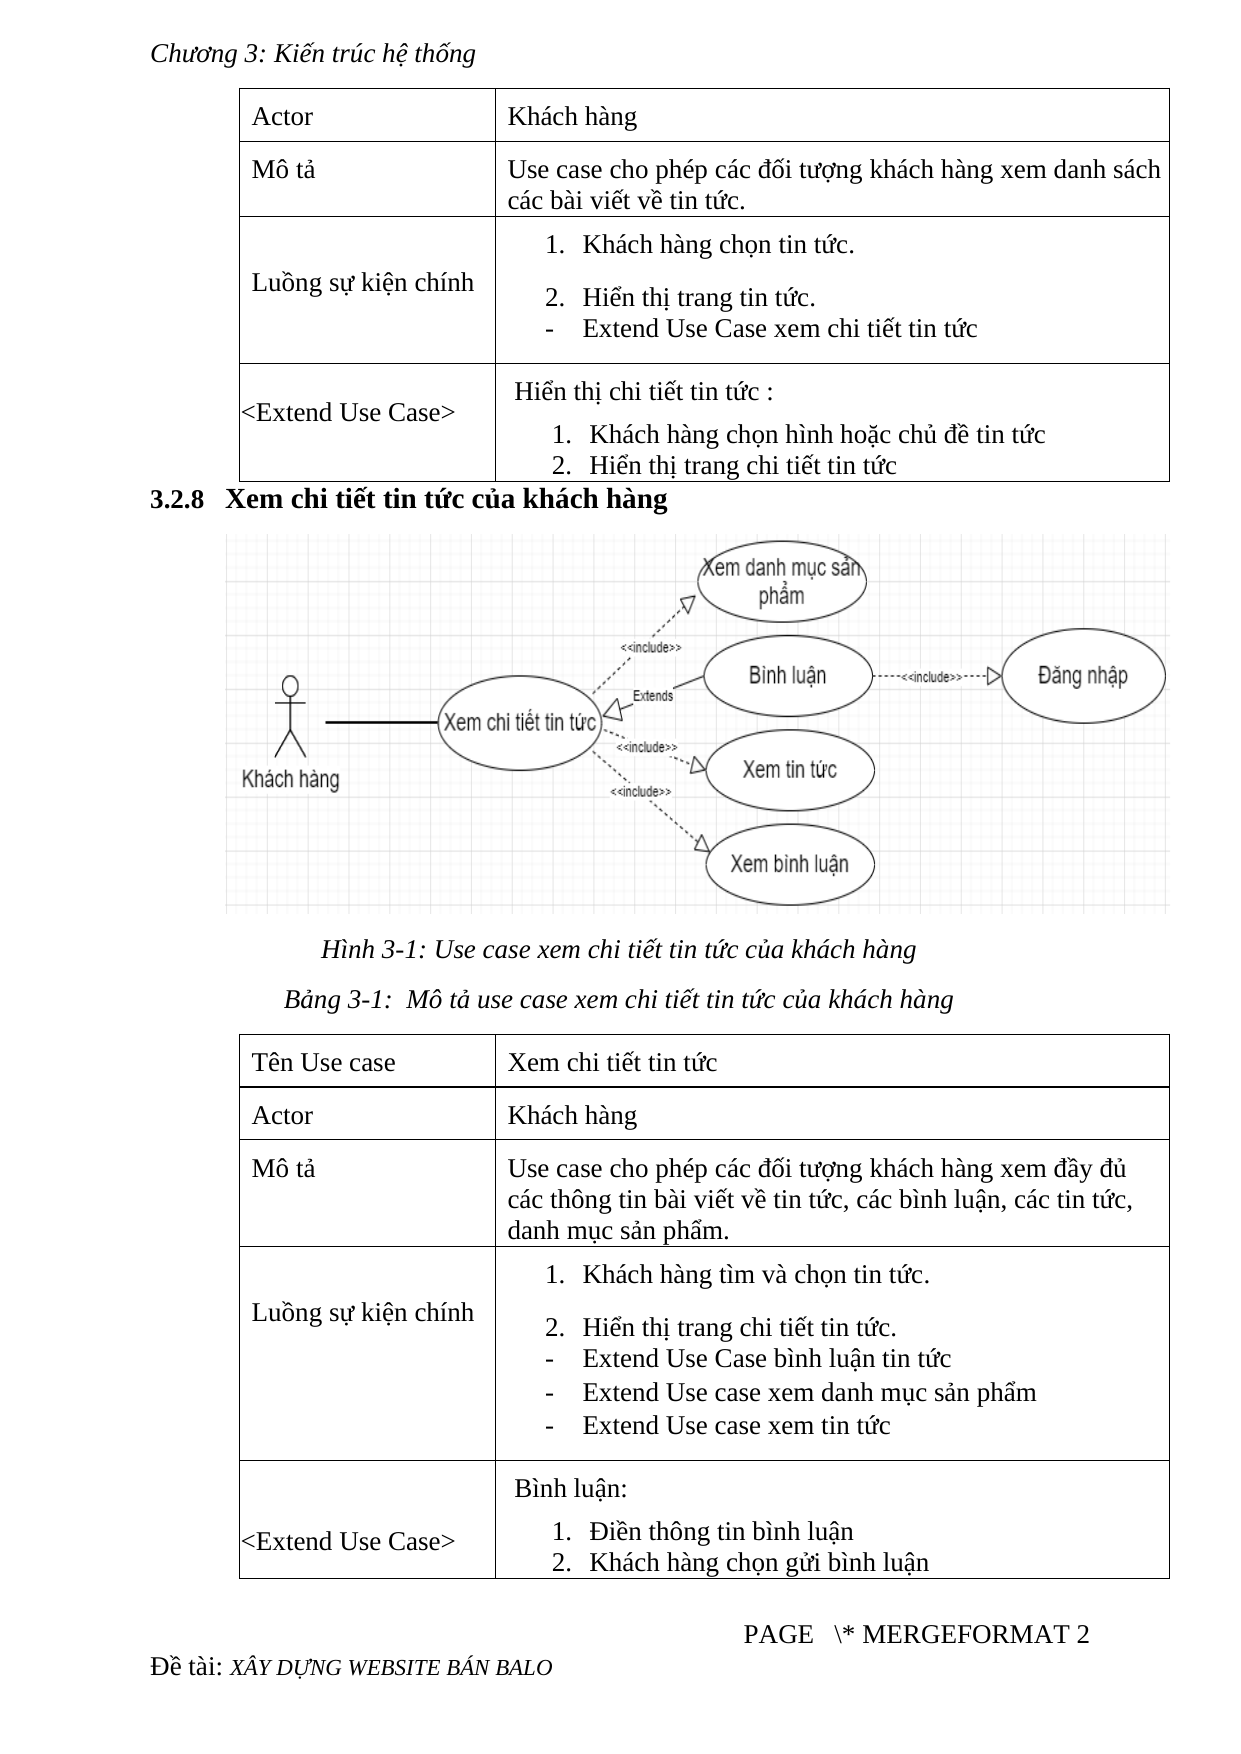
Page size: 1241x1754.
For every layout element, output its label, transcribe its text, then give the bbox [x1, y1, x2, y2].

table_cell Use case cho phép các đối tượng khách hàng xem danh sách các bài viết về tin tức. [496, 142, 1169, 216]
text Use case xem chi tiết tin tức của khách hàng [150, 933, 1090, 964]
table_cell Mô tả [240, 1140, 495, 1246]
table_cell Actor [240, 1088, 495, 1139]
table_cell Khách hàng chọn tin tức. Hiển thị trang tin tức. Extend Use Case xem chi tiết tin tức [496, 217, 1169, 363]
table_cell Use case cho phép các đối tượng khách hàng xem đầy đủ các thông tin bài viết về tin tức, các bình luận, các tin tức, danh mục sản phẩm. [496, 1140, 1169, 1246]
table_header Tên Use case [240, 1035, 495, 1086]
table_cell Khách hàng tìm và chọn tin tức. Hiển thị trang chi tiết tin tức. Extend Use Case bình luận tin tức Extend Use case xem danh mục sản phẩm Extend Use case xem tin tức [496, 1247, 1169, 1460]
table_cell Mô tả [240, 142, 495, 216]
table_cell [496, 1461, 1169, 1577]
table_cell Luồng sự kiện chính [240, 1247, 495, 1460]
text Mô tả use case xem chi tiết tin tức của khách hàng [150, 983, 1090, 1014]
table_cell Khách hàng [496, 1088, 1169, 1139]
table_cell <Extend Use Case> [240, 364, 495, 481]
table_cell Khách hàng [496, 89, 1169, 141]
table_cell Luồng sự kiện chính [240, 217, 495, 363]
text Xem chi tiết tin tức của khách hàng [150, 482, 1090, 515]
table_cell <Extend Use Case> [240, 1461, 495, 1577]
table_header Xem chi tiết tin tức [496, 1035, 1169, 1086]
table_cell Hiển thị chi tiết tin tức : Khách hàng chọn hình hoặc chủ đề tin tức Hiển thị trang chi tiết tin tức [496, 364, 1169, 481]
picture [225, 534, 1171, 914]
table_cell Actor [240, 89, 495, 141]
